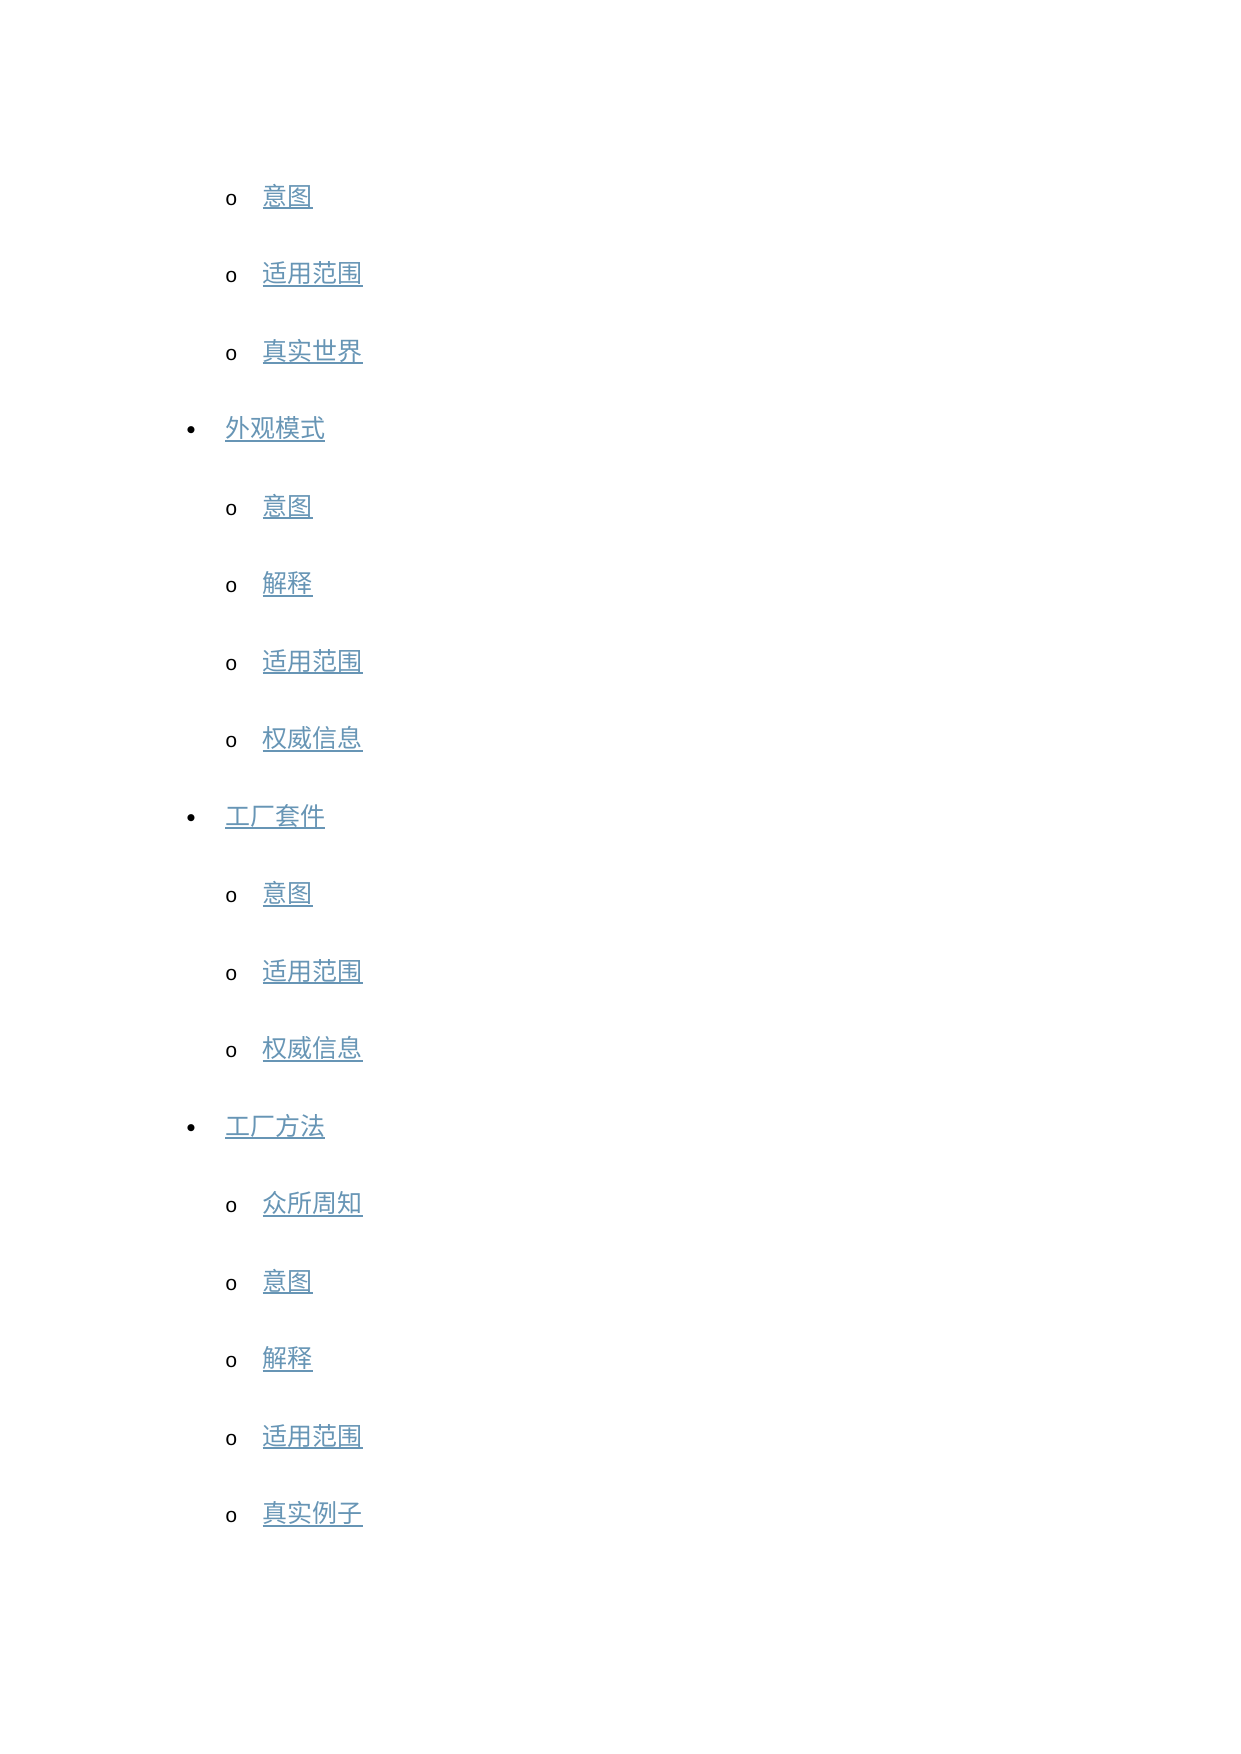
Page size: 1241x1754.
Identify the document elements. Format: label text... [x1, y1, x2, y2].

list 意图 [225, 859, 1053, 924]
list 工厂套件 [187, 782, 1053, 847]
list 意图 [225, 162, 1053, 227]
list 解释 [225, 549, 1053, 614]
list 权威信息 [225, 1014, 1053, 1079]
list 适用范围 [225, 627, 1053, 692]
list 适用范围 [225, 239, 1053, 304]
list 真实例子 [225, 1479, 1053, 1544]
list 解释 [225, 1324, 1053, 1389]
list 意图 [225, 1247, 1053, 1312]
list 权威信息 [225, 704, 1053, 769]
list 意图 [225, 472, 1053, 537]
list 工厂方法 [187, 1092, 1053, 1157]
list 众所周知 [225, 1169, 1053, 1234]
list 真实世界 [225, 317, 1053, 382]
list 外观模式 [187, 394, 1053, 459]
list 适用范围 [225, 1402, 1053, 1467]
list 适用范围 [225, 937, 1053, 1002]
